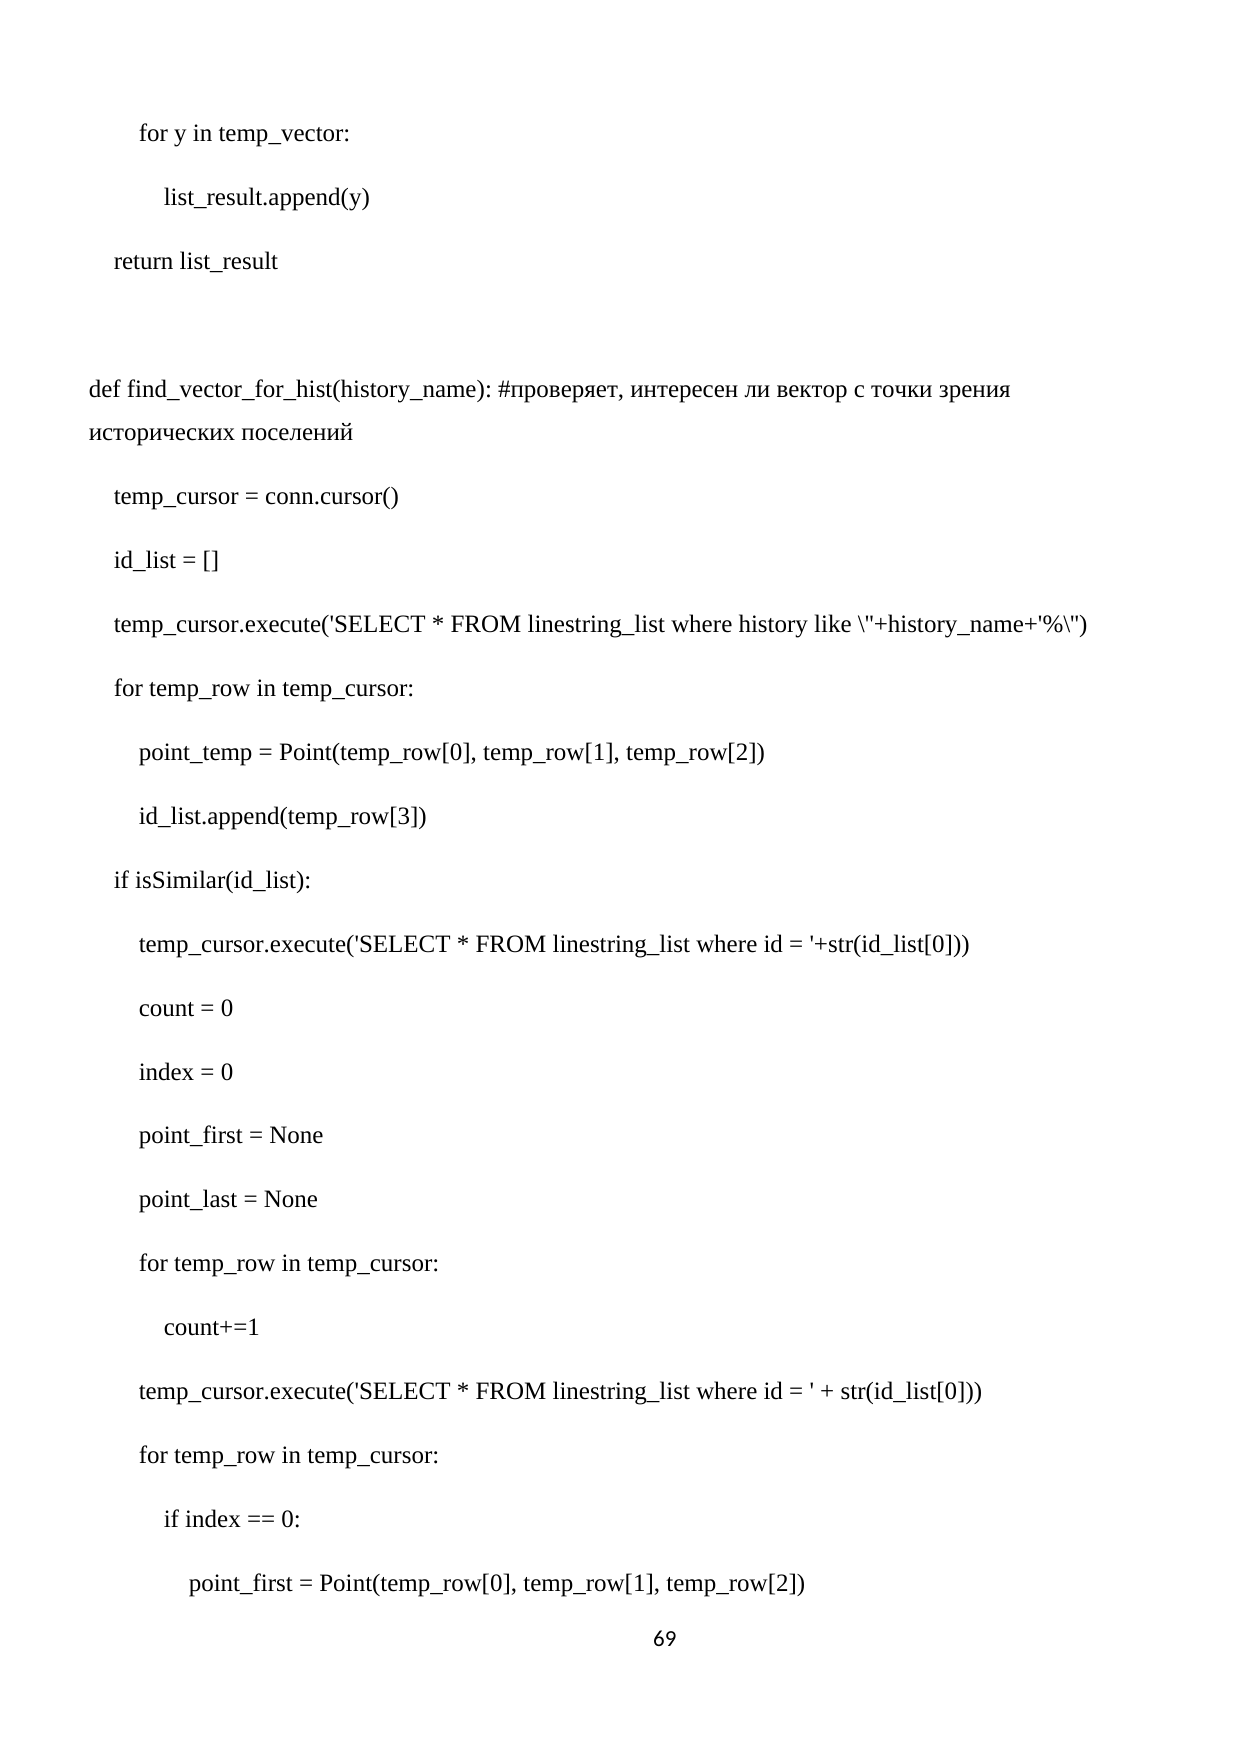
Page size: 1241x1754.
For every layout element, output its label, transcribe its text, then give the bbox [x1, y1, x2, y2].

text return list_result [88, 246, 1152, 275]
text def find_vector_for_hist(history_name): #проверяет, интересен ли вектор с точки зрения исторических поселений [88, 374, 1152, 446]
text temp_cursor.execute('SELECT * FROM linestring_list where id = ' + str(id_list[0])) [88, 1376, 1152, 1405]
text point_temp = Point(temp_row[0], temp_row[1], temp_row[2]) [88, 737, 1152, 766]
text id_list = [] [88, 545, 1152, 574]
text for temp_row in temp_cursor: [88, 673, 1152, 702]
text point_first = None [88, 1121, 1152, 1149]
text id_list.append(temp_row[3]) [88, 801, 1152, 829]
text temp_cursor.execute('SELECT * FROM linestring_list where id = '+str(id_list[0])) [88, 929, 1152, 957]
text temp_cursor.execute('SELECT * FROM linestring_list where history like \''+history_name+'%\'') [88, 609, 1152, 638]
text if isSimilar(id_list): [88, 865, 1152, 893]
text count+=1 [88, 1312, 1152, 1341]
text if index == 0: [88, 1504, 1152, 1533]
text for y in temp_vector: [88, 118, 1152, 147]
text for temp_row in temp_cursor: [88, 1248, 1152, 1277]
text index = 0 [88, 1057, 1152, 1085]
text temp_cursor = conn.cursor() [88, 481, 1152, 510]
text point_first = Point(temp_row[0], temp_row[1], temp_row[2]) [88, 1568, 1152, 1597]
text for temp_row in temp_cursor: [88, 1440, 1152, 1469]
text count = 0 [88, 993, 1152, 1021]
text list_result.append(y) [88, 182, 1152, 211]
text point_last = None [88, 1184, 1152, 1213]
